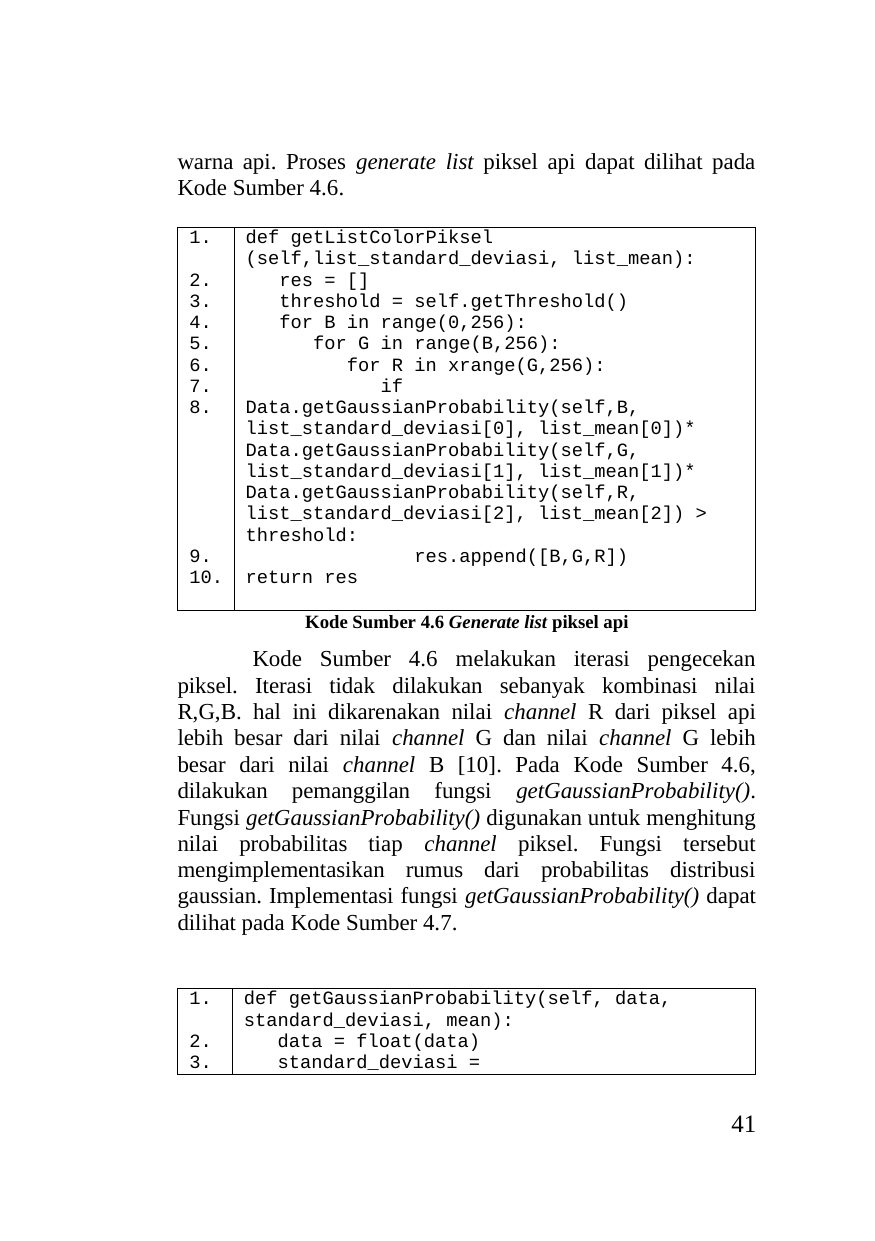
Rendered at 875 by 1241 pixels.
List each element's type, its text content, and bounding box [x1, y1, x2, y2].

text Kode Sumber 4.6 Generate list piksel api [177, 611, 756, 633]
text Kode Sumber 4.6 melakukan iterasi pengecekan piksel. Iterasi tidak dilakukan sebanyak kombinasi nilai R,G,B. hal ini dikarenakan nilai channel R dari piksel api lebih besar dari nilai channel G dan nilai channel G lebih besar dari nilai channel B . Pada Kode Sumber 4.6, dilakukan pemanggilan fungsi getGaussianProbability(). Fungsi getGaussianProbability() digunakan untuk menghitung nilai probabilitas tiap channel piksel. Fungsi tersebut mengimplementasikan rumus dari probabilitas distribusi gaussian. Implementasi fungsi getGaussianProbability() dapat dilihat pada Kode Sumber 4.7. [177, 645, 756, 935]
table_header 1. 2. 3. 4. 5. 6. 7. 8. 9. 10 [178, 989, 232, 1074]
table_header def getListColorPiksel (self,list_standard_deviasi, list_mean): res = [] threshold = self.getThreshold() for B in range(0,256): for G in range(B,256): for R in xrange(G,256): if Data.getGaussianProbability(self,B, list_standard_deviasi[0], list_mean[0])* Data.getGaussianProbability(self,G, list_standard_deviasi[1], list_mean[1])* Data.getGaussianProbability(self,R, list_standard_deviasi[2], list_mean[2]) > threshold: res.append([B,G,R]) return res [235, 228, 755, 610]
table_header 1. 2. 3. 4. 5. 6. 7. 8. 9. 10. [178, 228, 234, 610]
